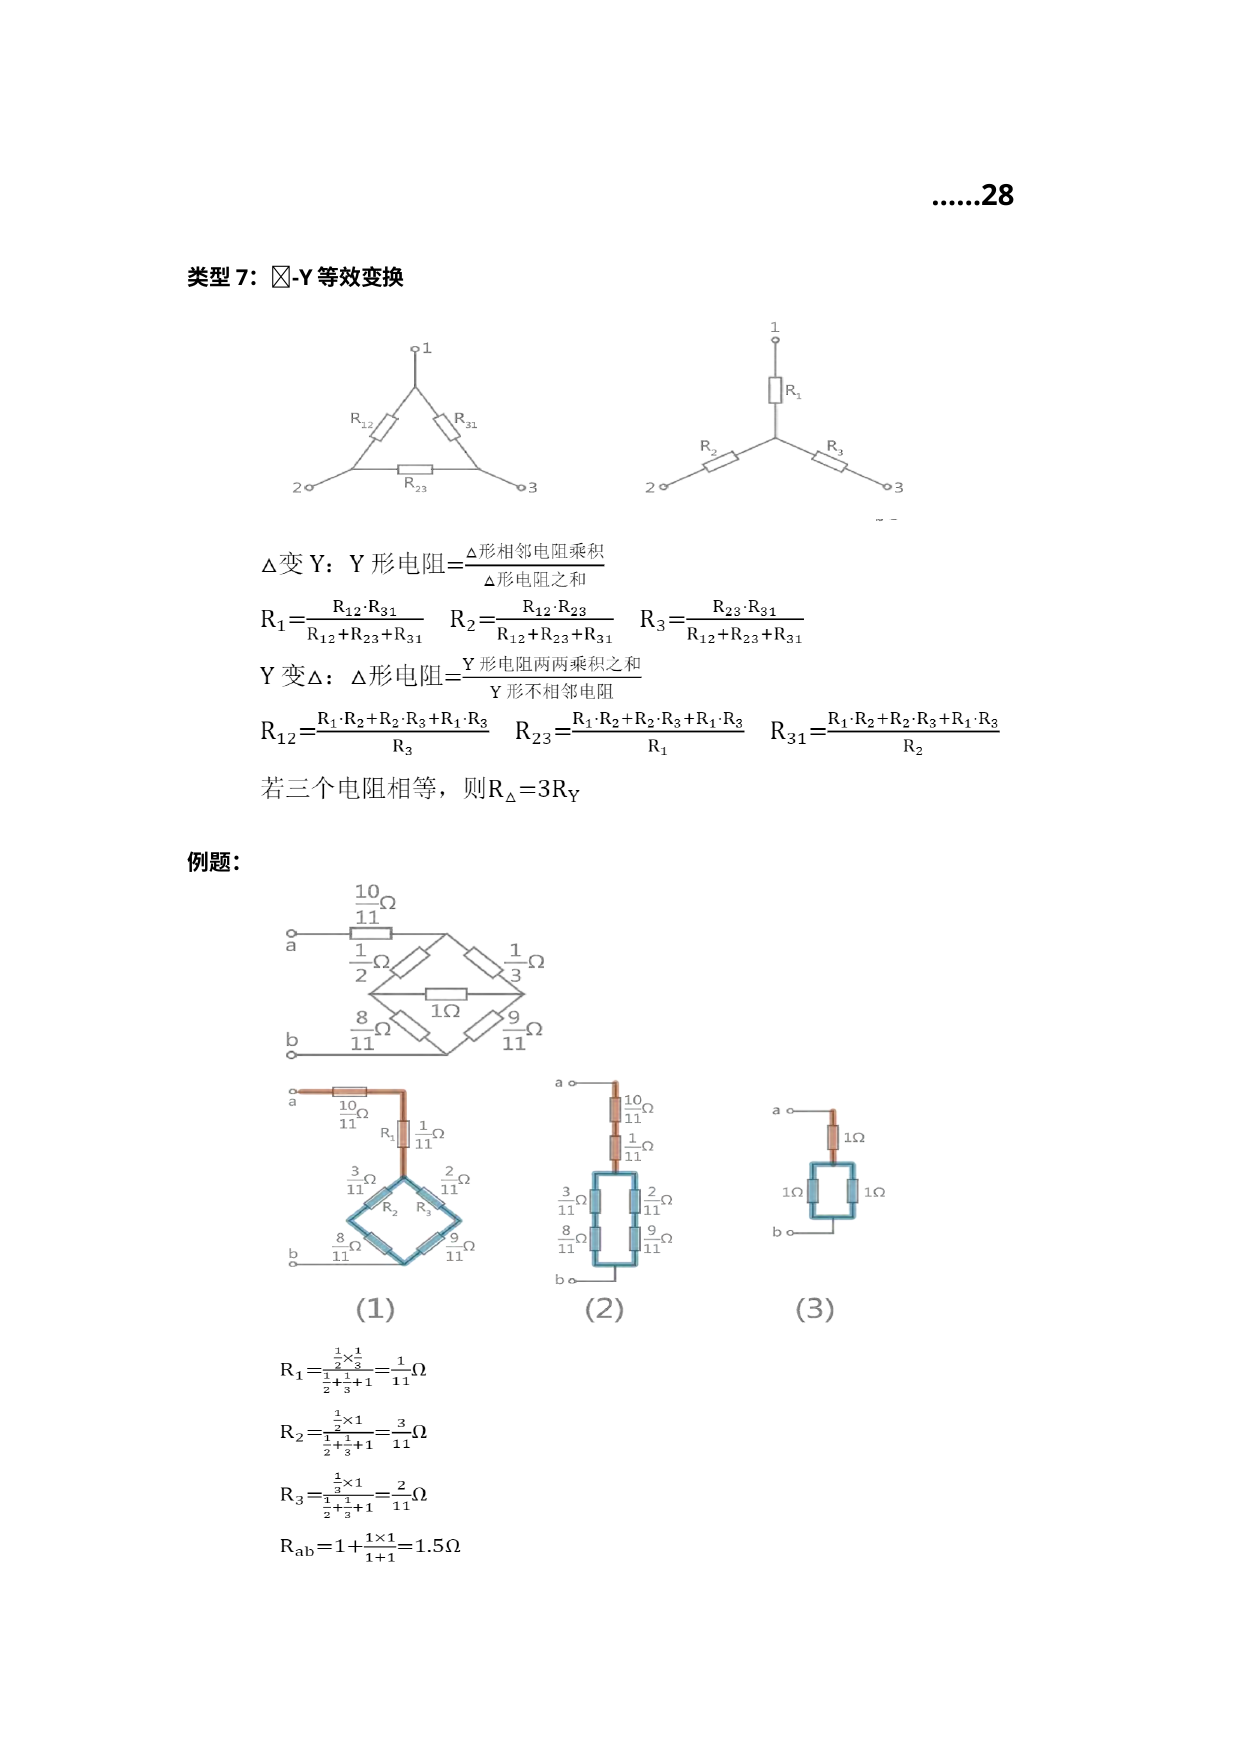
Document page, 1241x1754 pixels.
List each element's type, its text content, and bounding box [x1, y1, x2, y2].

picture [187, 519, 1053, 816]
text ……28 [187, 162, 1053, 227]
picture [187, 292, 1053, 517]
text 例题： [187, 844, 1053, 877]
text 类型7：🔺-Y等效变换 [187, 259, 1053, 292]
picture [187, 877, 1053, 1565]
